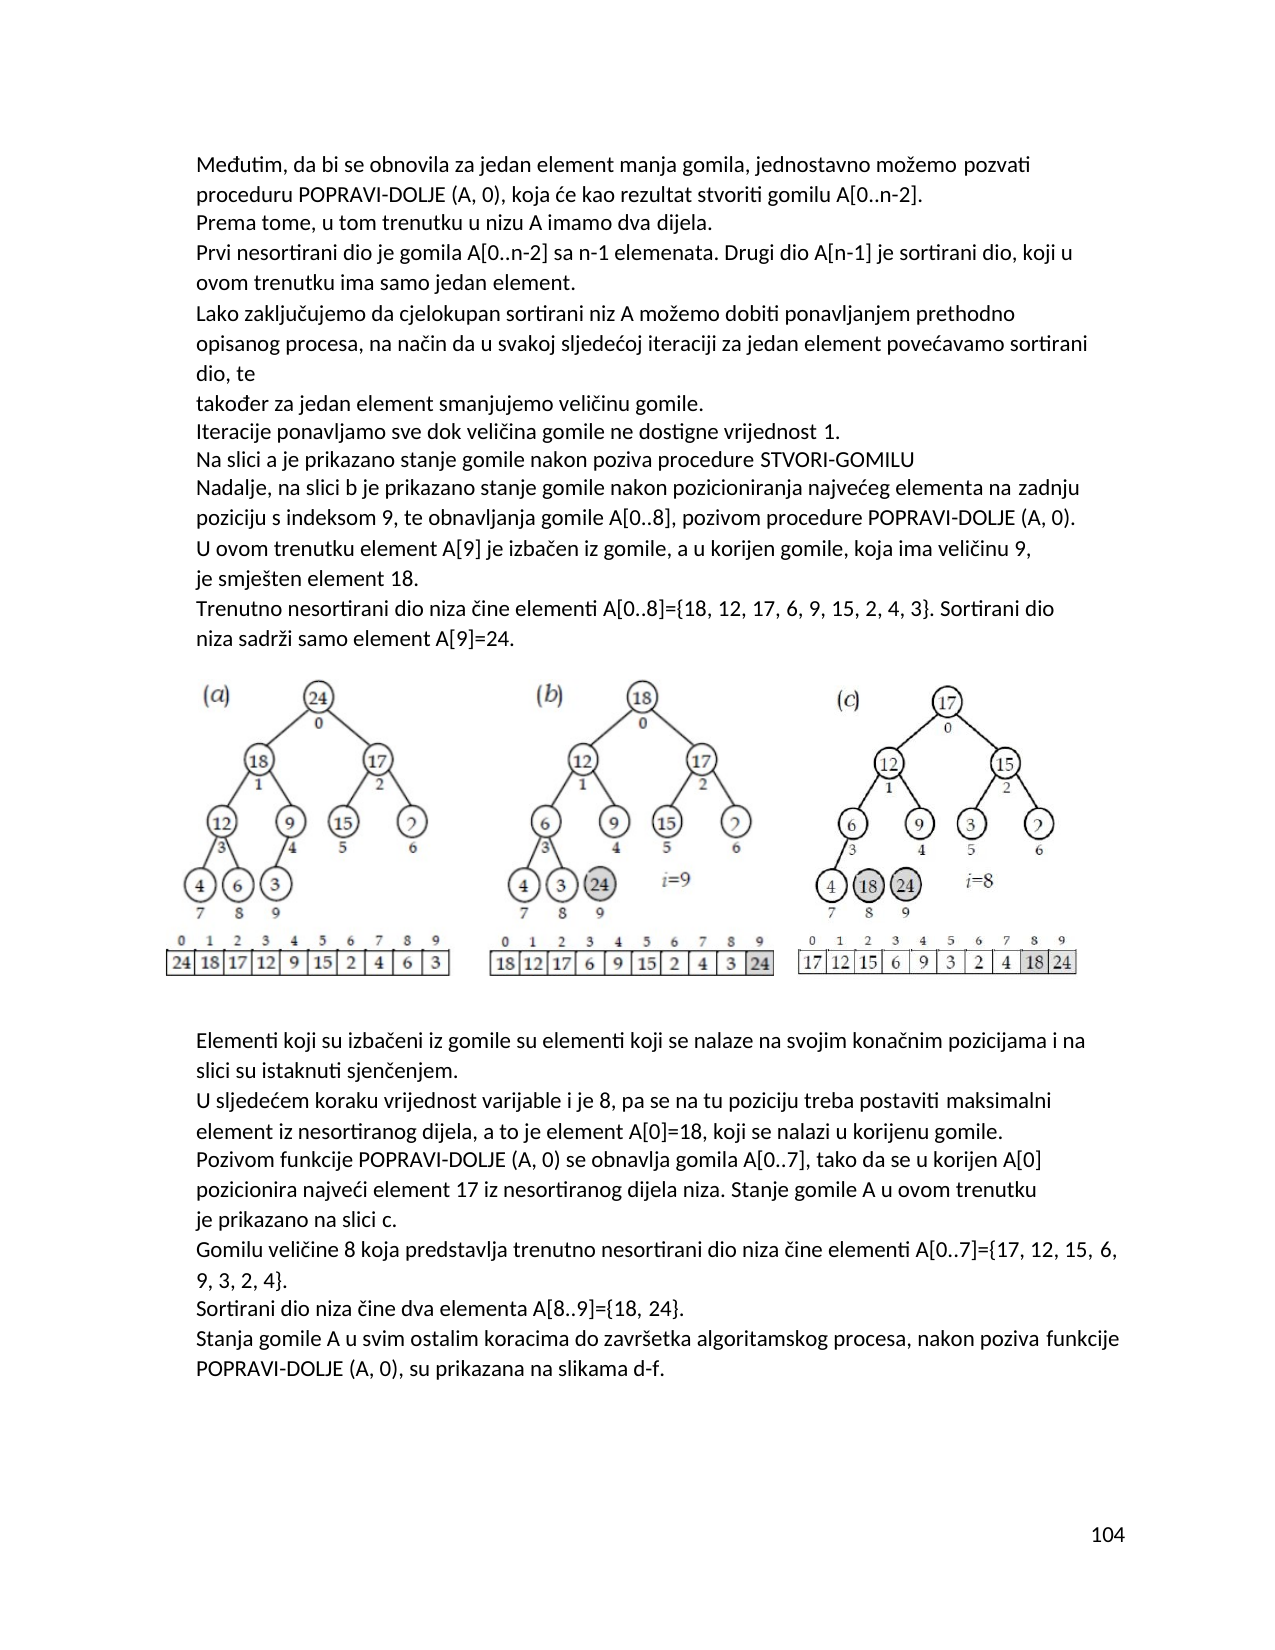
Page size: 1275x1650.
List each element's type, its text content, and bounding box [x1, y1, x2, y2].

text Na slici a je prikazano stanje gomile nakon poziva procedure STVORI-GOMILU [196, 445, 1137, 473]
text Gomilu veličine 8 koja predstavlja trenutno nesortirani dio niza čine elementi A[0..7]={17, 12, 15, 6, [196, 1236, 1137, 1263]
text Iteracije ponavljamo sve dok veličina gomile ne dostigne vrijednost 1. [196, 417, 1137, 445]
text 9, 3, 2, 4}. [196, 1266, 1137, 1294]
text element iz nesortiranog dijela, a to je element A[0]=18, koji se nalazi u korijenu gomile. [196, 1117, 1137, 1145]
text Trenutno nesortirani dio niza čine elementi A[0..8]={18, 12, 17, 6, 9, 15, 2, 4, 3}. Sortirani dio niza sadrži samo element A[9]=24. [196, 594, 1089, 652]
text Lako zaključujemo da cjelokupan sortirani niz A možemo dobiti ponavljanjem prethodno opisanog procesa, na način da u svakoj sljedećoj iteraciji za jedan element povećavamo sortirani dio, te [196, 299, 1098, 387]
text Prema tome, u tom trenutku u nizu A imamo dva dijela. [196, 208, 1137, 236]
text Stanja gomile A u svim ostalim koracima do završetka algoritamskog procesa, nakon poziva funkcije [196, 1324, 1137, 1352]
text proceduru POPRAVI-DOLJE (A, 0), koja će kao rezultat stvoriti gomilu A[0..n-2]. [196, 180, 1137, 208]
text također za jedan element smanjujemo veličinu gomile. [196, 389, 1137, 417]
picture [165, 679, 774, 976]
text Sortirani dio niza čine dva elementa A[8..9]={18, 24}. [196, 1294, 1137, 1322]
text poziciju s indeksom 9, te obnavljanja gomile A[0..8], pozivom procedure POPRAVI-DOLJE (A, 0). [196, 503, 1137, 531]
text Elementi koji su izbačeni iz gomile su elementi koji se nalaze na svojim konačnim pozicijama i na slici su istaknuti sjenčenjem. [196, 1026, 1119, 1084]
text Međutim, da bi se obnovila za jedan element manja gomila, jednostavno možemo pozvati [196, 150, 1137, 178]
text Pozivom funkcije POPRAVI-DOLJE (A, 0) se obnavlja gomila A[0..7], tako da se u korijen A[0] pozicionira najveći element 17 iz nesortiranog dijela niza. Stanje gomile A u ovom trenutku je prikazano na slici c. [196, 1145, 1052, 1233]
text POPRAVI-DOLJE (A, 0), su prikazana na slikama d-f. [196, 1354, 1137, 1382]
text Nadalje, na slici b je prikazano stanje gomile nakon pozicioniranja najvećeg elementa na zadnju [196, 473, 1137, 501]
picture [796, 685, 1078, 980]
text U ovom trenutku element A[9] je izbačen iz gomile, a u korijen gomile, koja ima veličinu 9, je smješten element 18. [196, 534, 1047, 592]
text Prvi nesortirani dio je gomila A[0..n-2] sa n-1 elemenata. Drugi dio A[n-1] je sortirani dio, koji u ovom trenutku ima samo jedan element. [196, 238, 1125, 297]
text U sljedećem koraku vrijednost varijable i je 8, pa se na tu poziciju treba postaviti maksimalni [196, 1087, 1137, 1114]
